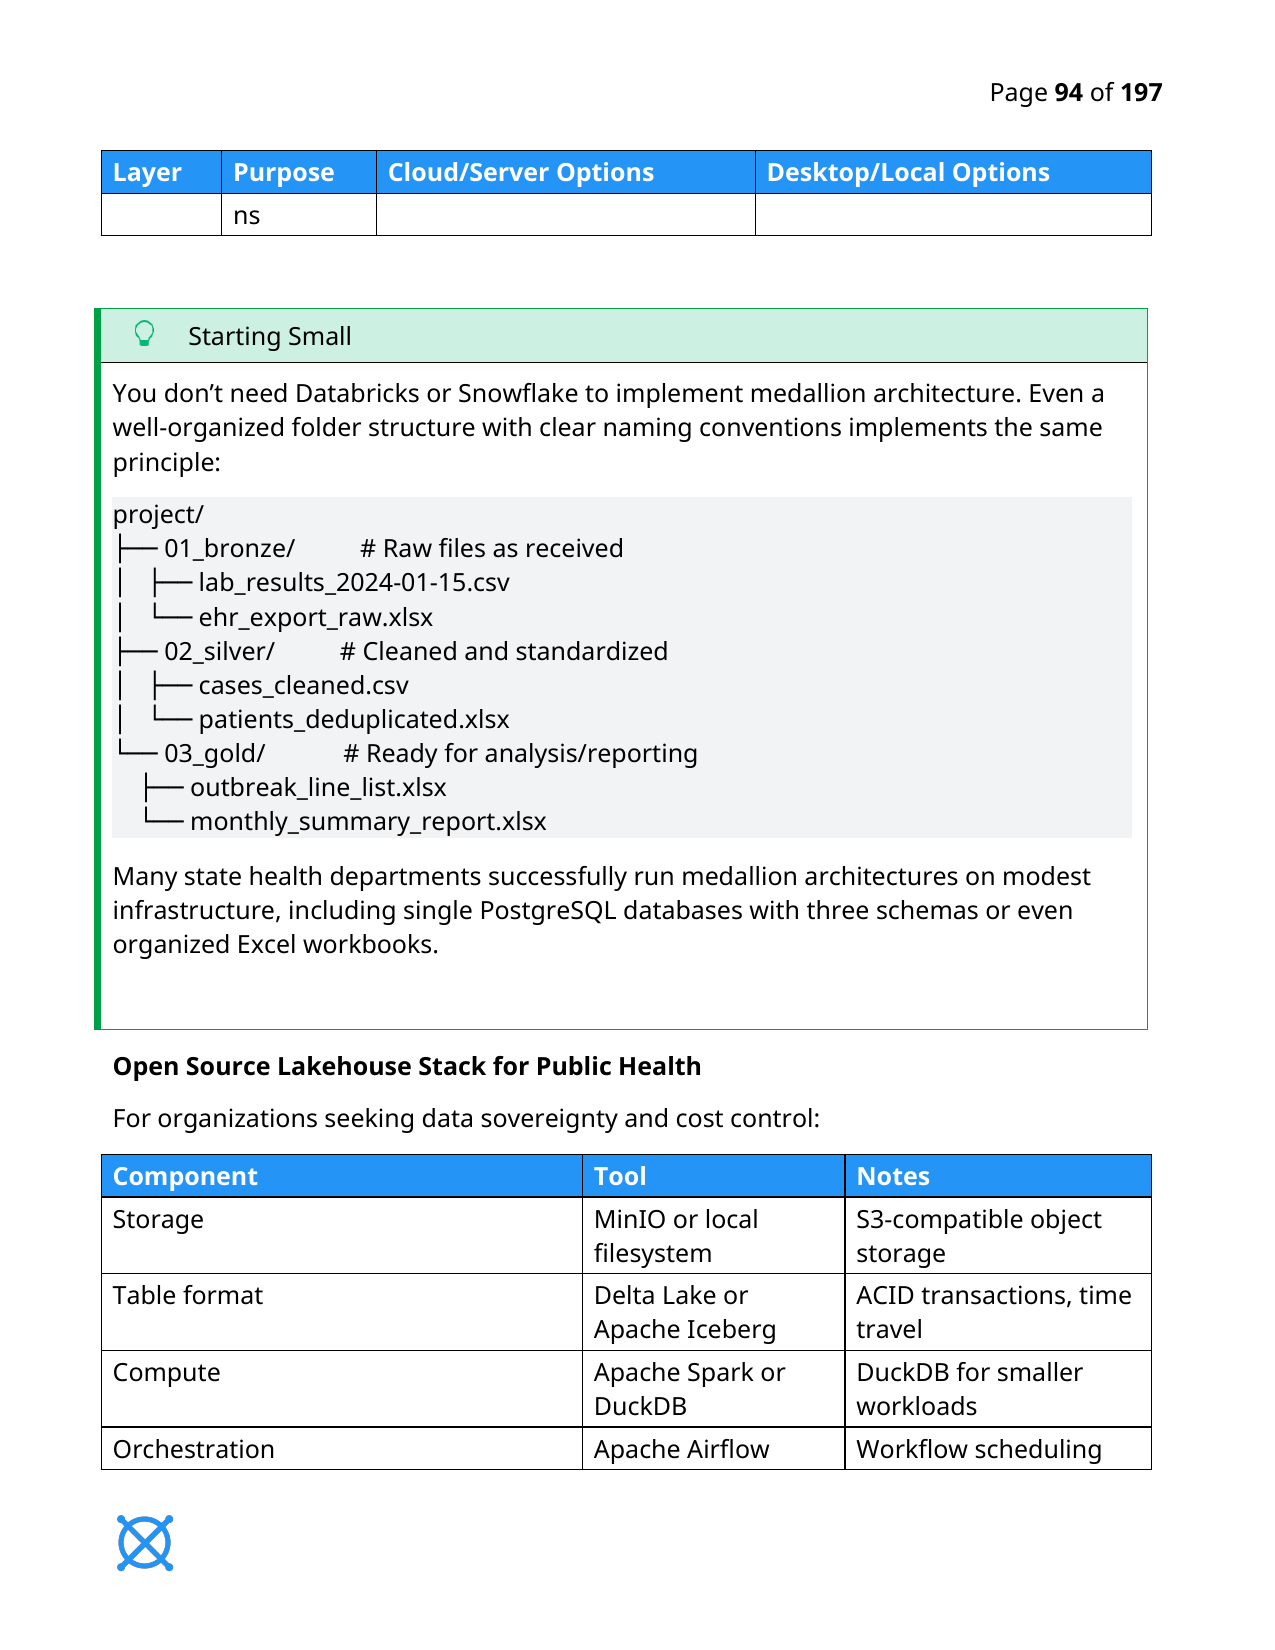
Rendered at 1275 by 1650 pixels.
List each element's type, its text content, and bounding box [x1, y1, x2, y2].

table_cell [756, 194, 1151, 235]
picture [131, 320, 157, 346]
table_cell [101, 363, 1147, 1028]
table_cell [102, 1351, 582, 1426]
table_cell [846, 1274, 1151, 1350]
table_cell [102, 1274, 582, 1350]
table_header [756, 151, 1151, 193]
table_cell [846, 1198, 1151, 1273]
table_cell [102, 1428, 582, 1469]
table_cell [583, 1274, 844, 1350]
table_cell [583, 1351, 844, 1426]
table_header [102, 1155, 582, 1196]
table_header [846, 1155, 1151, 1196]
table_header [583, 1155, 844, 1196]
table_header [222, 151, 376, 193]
text For organizations seeking data sovereignty and cost control: [112, 1101, 1162, 1135]
picture [112, 1511, 177, 1575]
text Open Source Lakehouse Stack for Public Health [112, 1048, 1162, 1082]
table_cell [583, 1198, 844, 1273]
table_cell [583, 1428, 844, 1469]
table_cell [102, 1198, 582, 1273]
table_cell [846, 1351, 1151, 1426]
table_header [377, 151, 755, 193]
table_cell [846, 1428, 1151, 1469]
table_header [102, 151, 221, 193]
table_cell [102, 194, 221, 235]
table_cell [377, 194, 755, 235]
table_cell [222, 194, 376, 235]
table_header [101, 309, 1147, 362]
